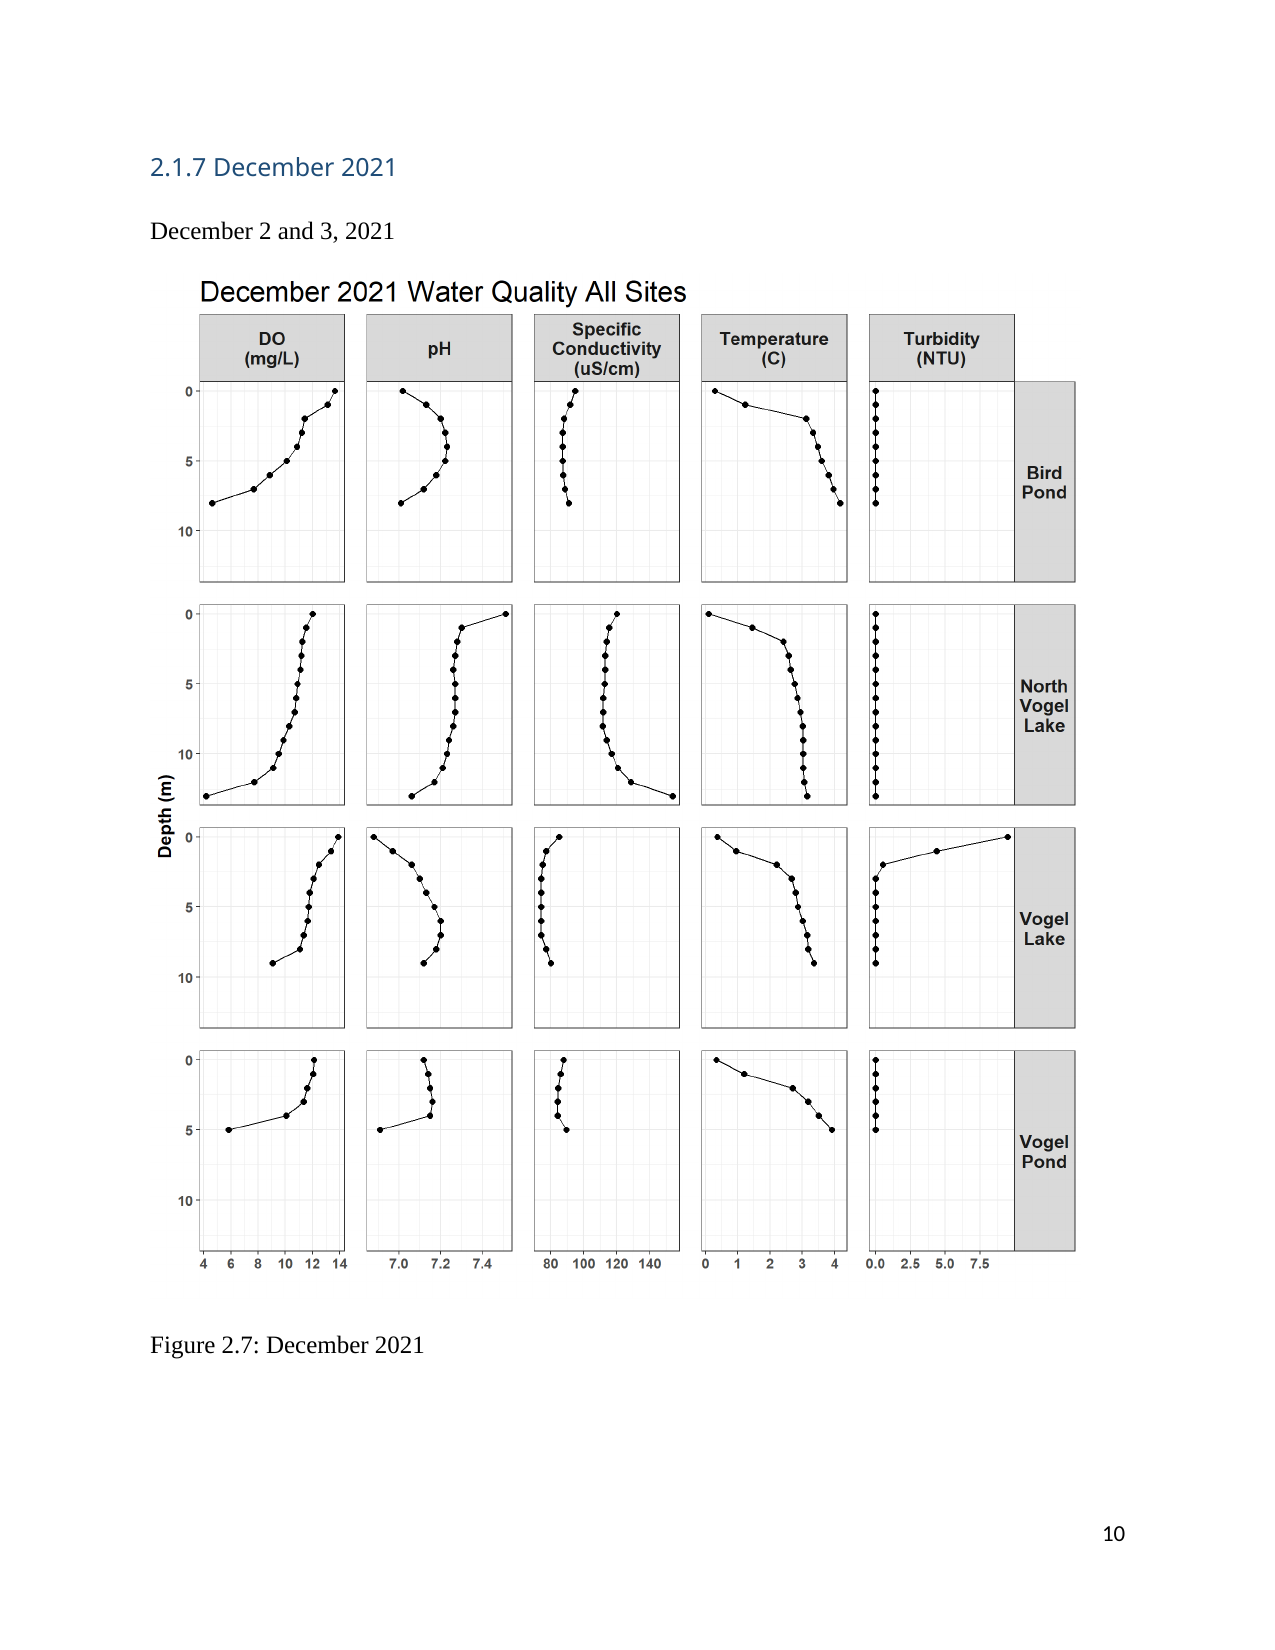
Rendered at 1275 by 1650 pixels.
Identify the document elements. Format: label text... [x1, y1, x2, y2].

text December 2 and 3, 2021 [150, 216, 1125, 245]
text Figure 2.7: December 2021 [150, 1330, 1125, 1358]
subtitle 2.1.7 December 2021 [150, 150, 1125, 184]
picture [150, 273, 1082, 1299]
